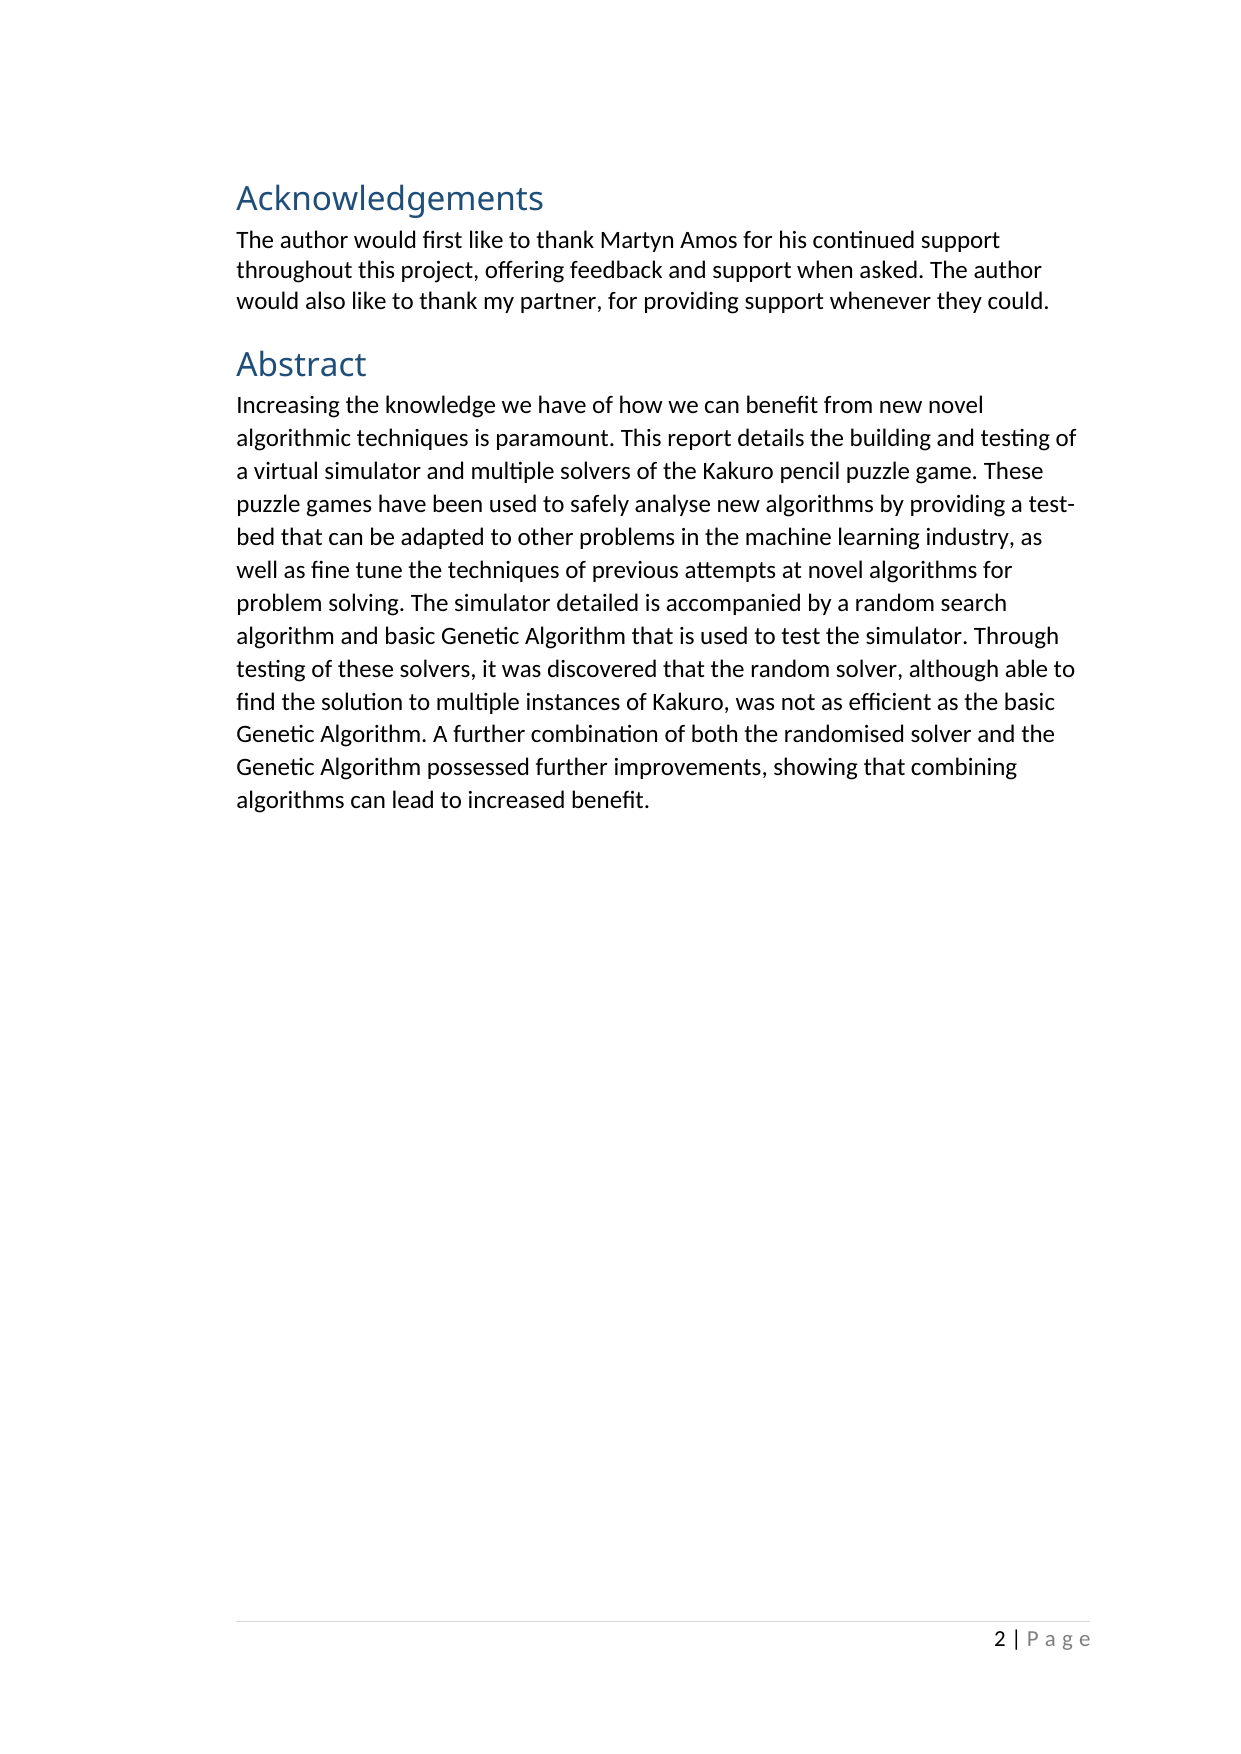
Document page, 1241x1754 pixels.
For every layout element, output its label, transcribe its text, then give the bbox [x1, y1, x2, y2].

text Increasing the knowledge we have of how we can benefit from new novel algorithmic techniques is paramount. This report details the building and testing of a virtual simulator and multiple solvers of the Kakuro pencil puzzle game. These puzzle games have been used to safely analyse new algorithms by providing a test-bed that can be adapted to other problems in the machine learning industry, as well as fine tune the techniques of previous attempts at novel algorithms for problem solving. The simulator detailed is accompanied by a random search algorithm and basic Genetic Algorithm that is used to test the simulator. Through testing of these solvers, it was discovered that the random solver, although able to find the solution to multiple instances of Kakuro, was not as efficient as the basic Genetic Algorithm. A further combination of both the randomised solver and the Genetic Algorithm possessed further improvements, showing that combining algorithms can lead to increased benefit. [236, 389, 1090, 815]
subtitle Abstract [236, 341, 1090, 386]
subtitle Acknowledgements [236, 175, 1090, 220]
text The author would first like to thank Martyn Amos for his continued support throughout this project, offering feedback and support when asked. The author would also like to thank my partner, for providing support whenever they could. [236, 224, 1090, 316]
